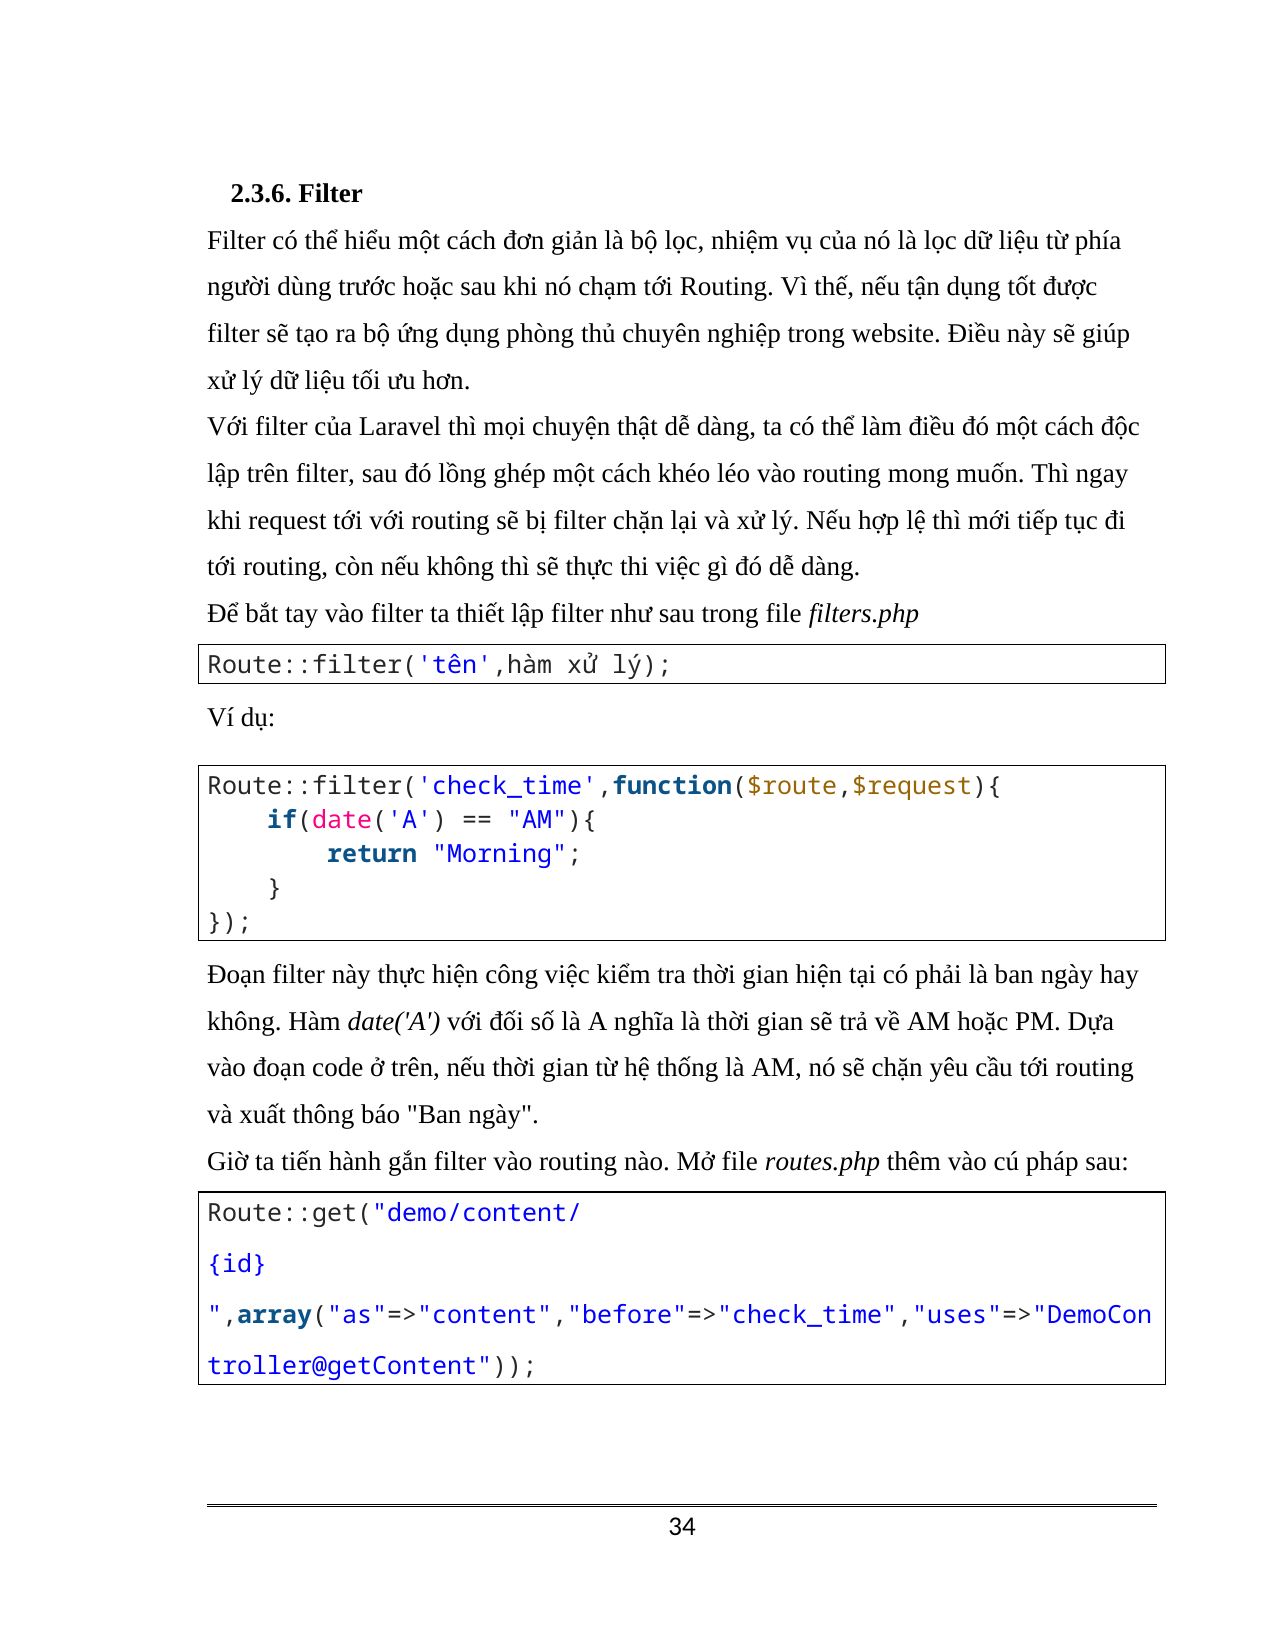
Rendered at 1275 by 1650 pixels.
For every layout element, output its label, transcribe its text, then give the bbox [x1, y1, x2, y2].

list Ví dụ: [207, 701, 1157, 732]
list Route::get("demo/content/{id}",array("as"=>"content","before"=>"check_time","uses"=>"DemoController@getContent")); [199, 1193, 1165, 1384]
text Route::filter('check_time',function($route,$request){ [199, 766, 1165, 802]
text } [207, 870, 1157, 901]
text if(date('A') == "AM"){ [207, 802, 1157, 836]
subtitle Filter [230, 177, 1157, 208]
list Với filter của Laravel thì mọi chuyện thật dễ dàng, ta có thể làm điều đó một cách độc lập trên filter, sau đó lồng ghép một cách khéo léo vào routing mong muốn. Thì ngay khi request tới với routing sẽ bị filter chặn lại và xử lý. Nếu hợp lệ thì mới tiếp tục đi tới routing, còn nếu không thì sẽ thực thi việc gì đó dễ dàng. [207, 411, 1157, 582]
list Đoạn filter này thực hiện công việc kiểm tra thời gian hiện tại có phải là ban ngày hay không. Hàm date('A') với đối số là A nghĩa là thời gian sẽ trả về AM hoặc PM. Dựa vào đoạn code ở trên, nếu thời gian từ hệ thống là AM, nó sẽ chặn yêu cầu tới routing và xuất thông báo "Ban ngày". [207, 958, 1157, 1129]
list }); [199, 901, 1165, 940]
list Để bắt tay vào filter ta thiết lập filter như sau trong file filters.php [207, 597, 1157, 628]
text return "Morning"; [207, 836, 1157, 870]
list Route::filter('tên',hàm xử lý); [199, 645, 1165, 683]
list Giờ ta tiến hành gắn filter vào routing nào. Mở file routes.php thêm vào cú pháp sau: [207, 1145, 1157, 1176]
list Filter có thể hiểu một cách đơn giản là bộ lọc, nhiệm vụ của nó là lọc dữ liệu từ phía người dùng trước hoặc sau khi nó chạm tới Routing. Vì thế, nếu tận dụng tốt được filter sẽ tạo ra bộ ứng dụng phòng thủ chuyên nghiệp trong website. Điều này sẽ giúp xử lý dữ liệu tối ưu hơn. [207, 224, 1157, 395]
